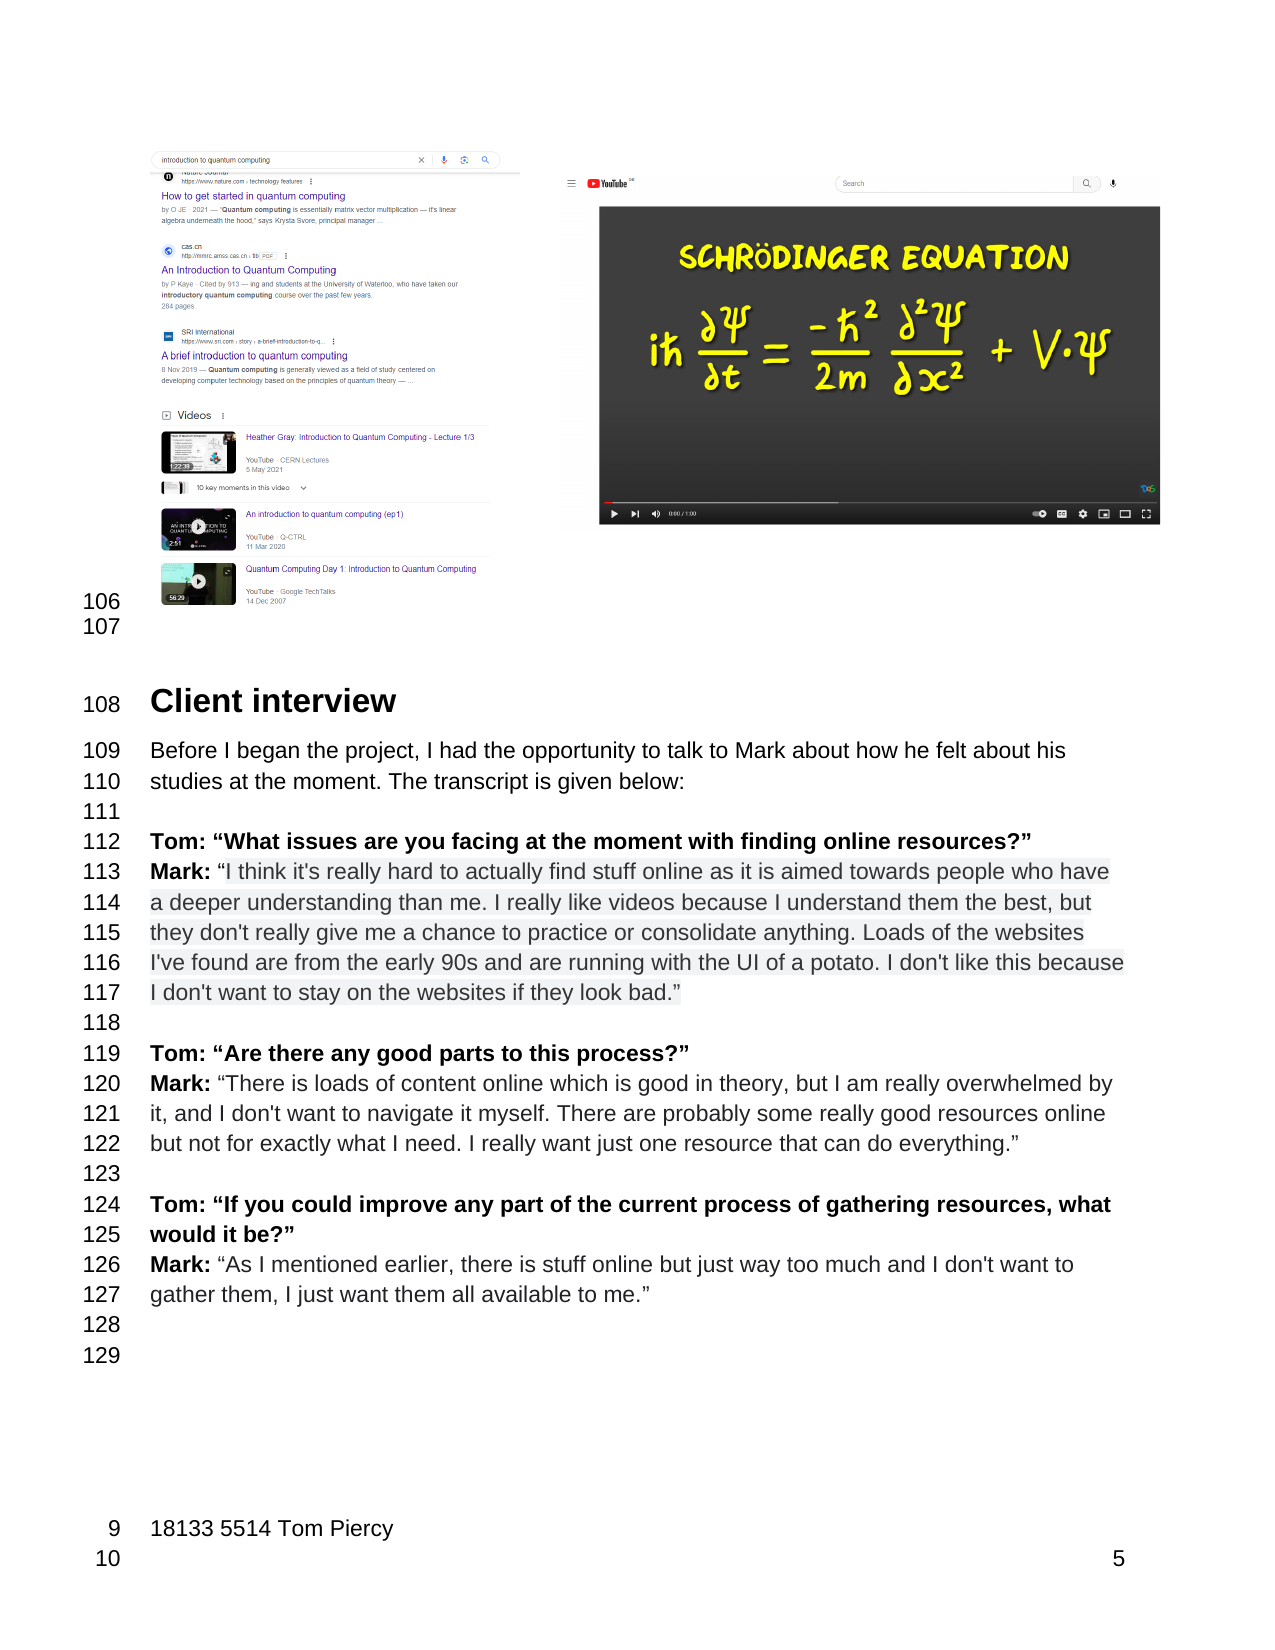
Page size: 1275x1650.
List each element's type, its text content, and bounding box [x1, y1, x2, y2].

subtitle Client interview [150, 681, 1125, 719]
text Mark: “I think it's really hard to actually find stuff online as it is aimed towards people who have a deeper understanding than me. I really like videos because I understand them the best, but they don't really give me a chance to practice or consolidate anything. Loads of the websites I've found are from the early 90s and are running with the UI of a potato. I don't like this because I don't want to stay on the websites if they look bad.” [150, 858, 1125, 1005]
picture [559, 176, 1160, 530]
text Mark: “There is loads of content online which is good in theory, but I am really overwhelmed by it, and I don't want to navigate it myself. There are probably some really good resources online but not for exactly what I need. I really want just one resource that can do everything.” [150, 1070, 1125, 1156]
picture [150, 150, 520, 610]
text Mark: “As I mentioned earlier, there is stuff online but just way too much and I don't want to gather them, I just want them all available to me.” [150, 1251, 1125, 1307]
text Tom: “What issues are you facing at the moment with finding online resources?” [150, 828, 1125, 854]
text Before I began the project, I had the opportunity to talk to Mark about how he felt about his studies at the moment. The transcript is given below: [150, 737, 1125, 794]
text Tom: “Are there any good parts to this process?” [150, 1039, 1125, 1066]
text Tom: “If you could improve any part of the current process of gathering resources, what would it be?” [150, 1191, 1125, 1247]
